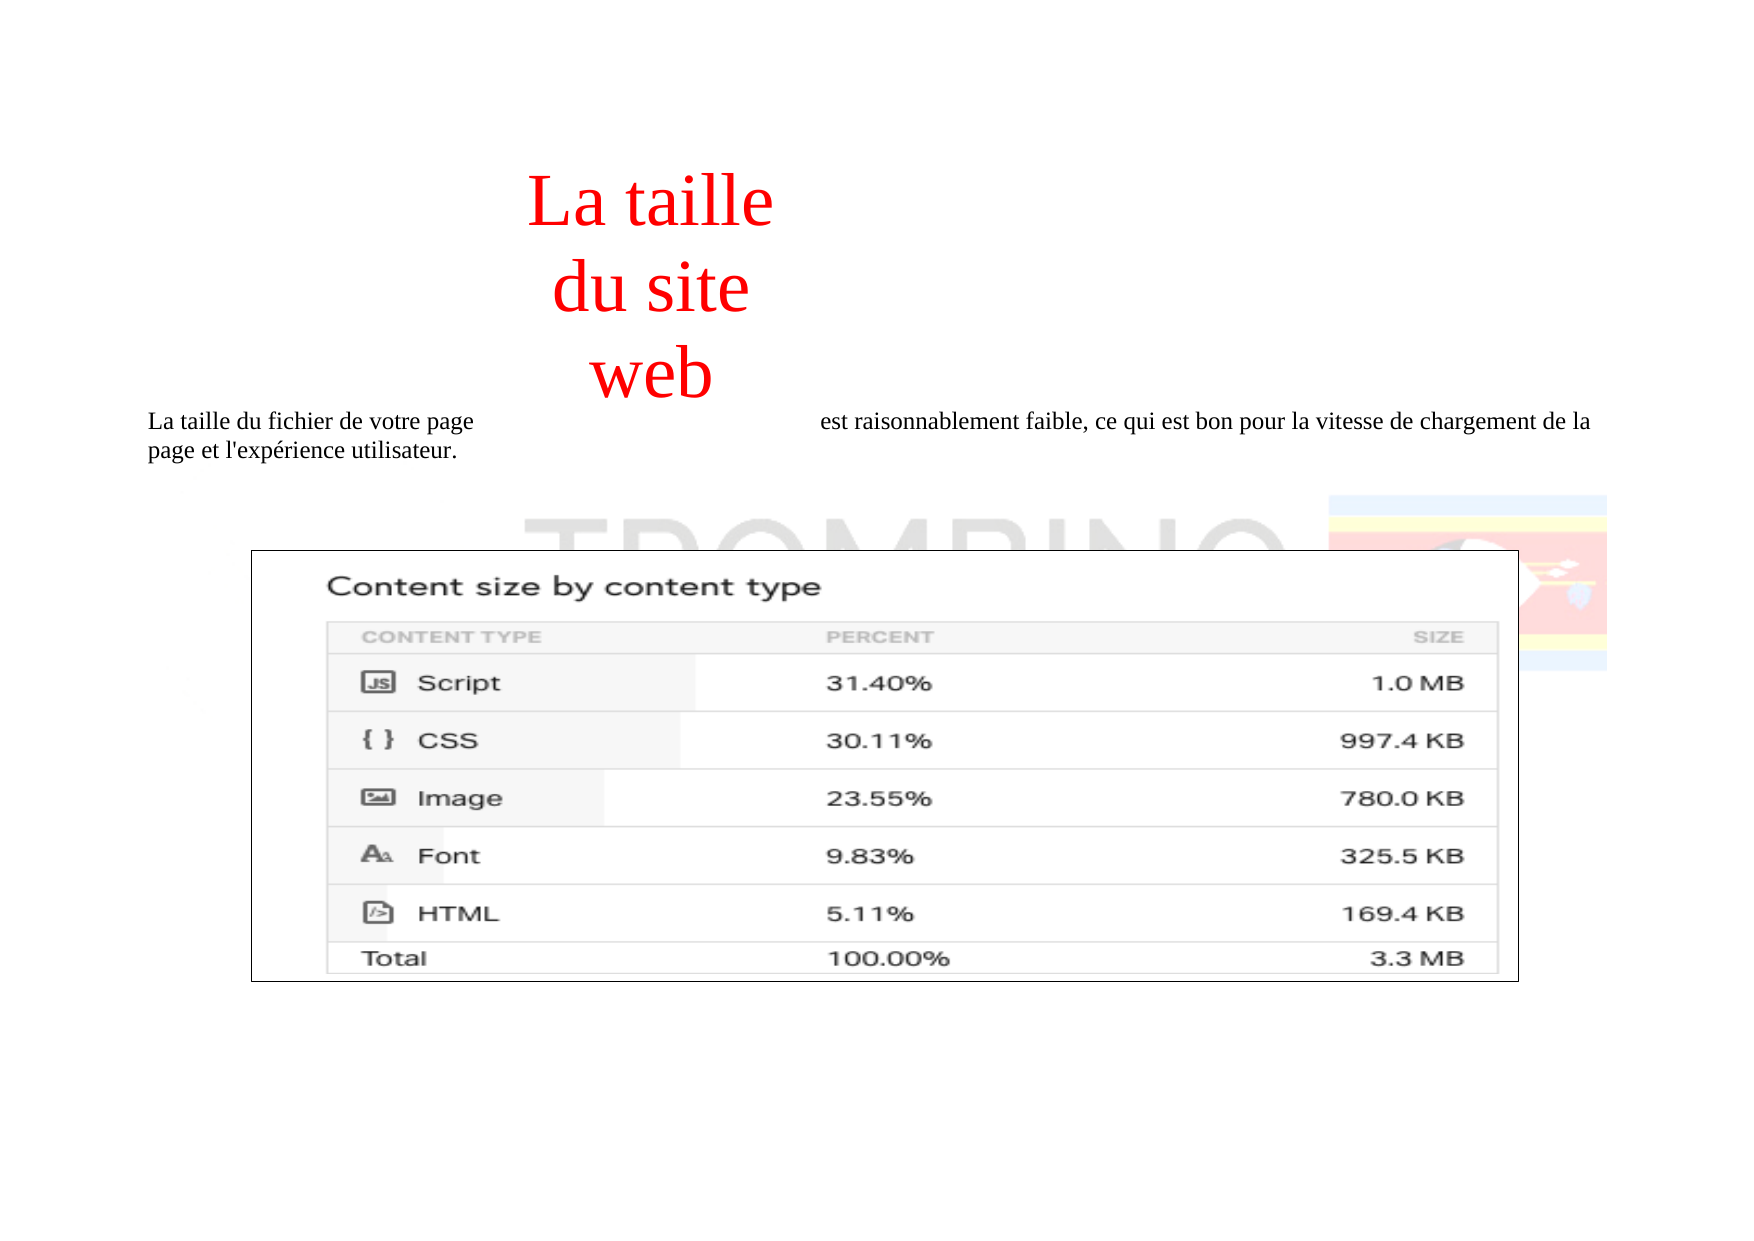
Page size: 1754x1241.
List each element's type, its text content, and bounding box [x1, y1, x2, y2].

text La taille du fichier de votre page est raisonnablement faible, ce qui est bon pour la vitesse de chargement de la page et l'expérience utilisateur. [148, 406, 1606, 464]
picture [266, 558, 1517, 974]
